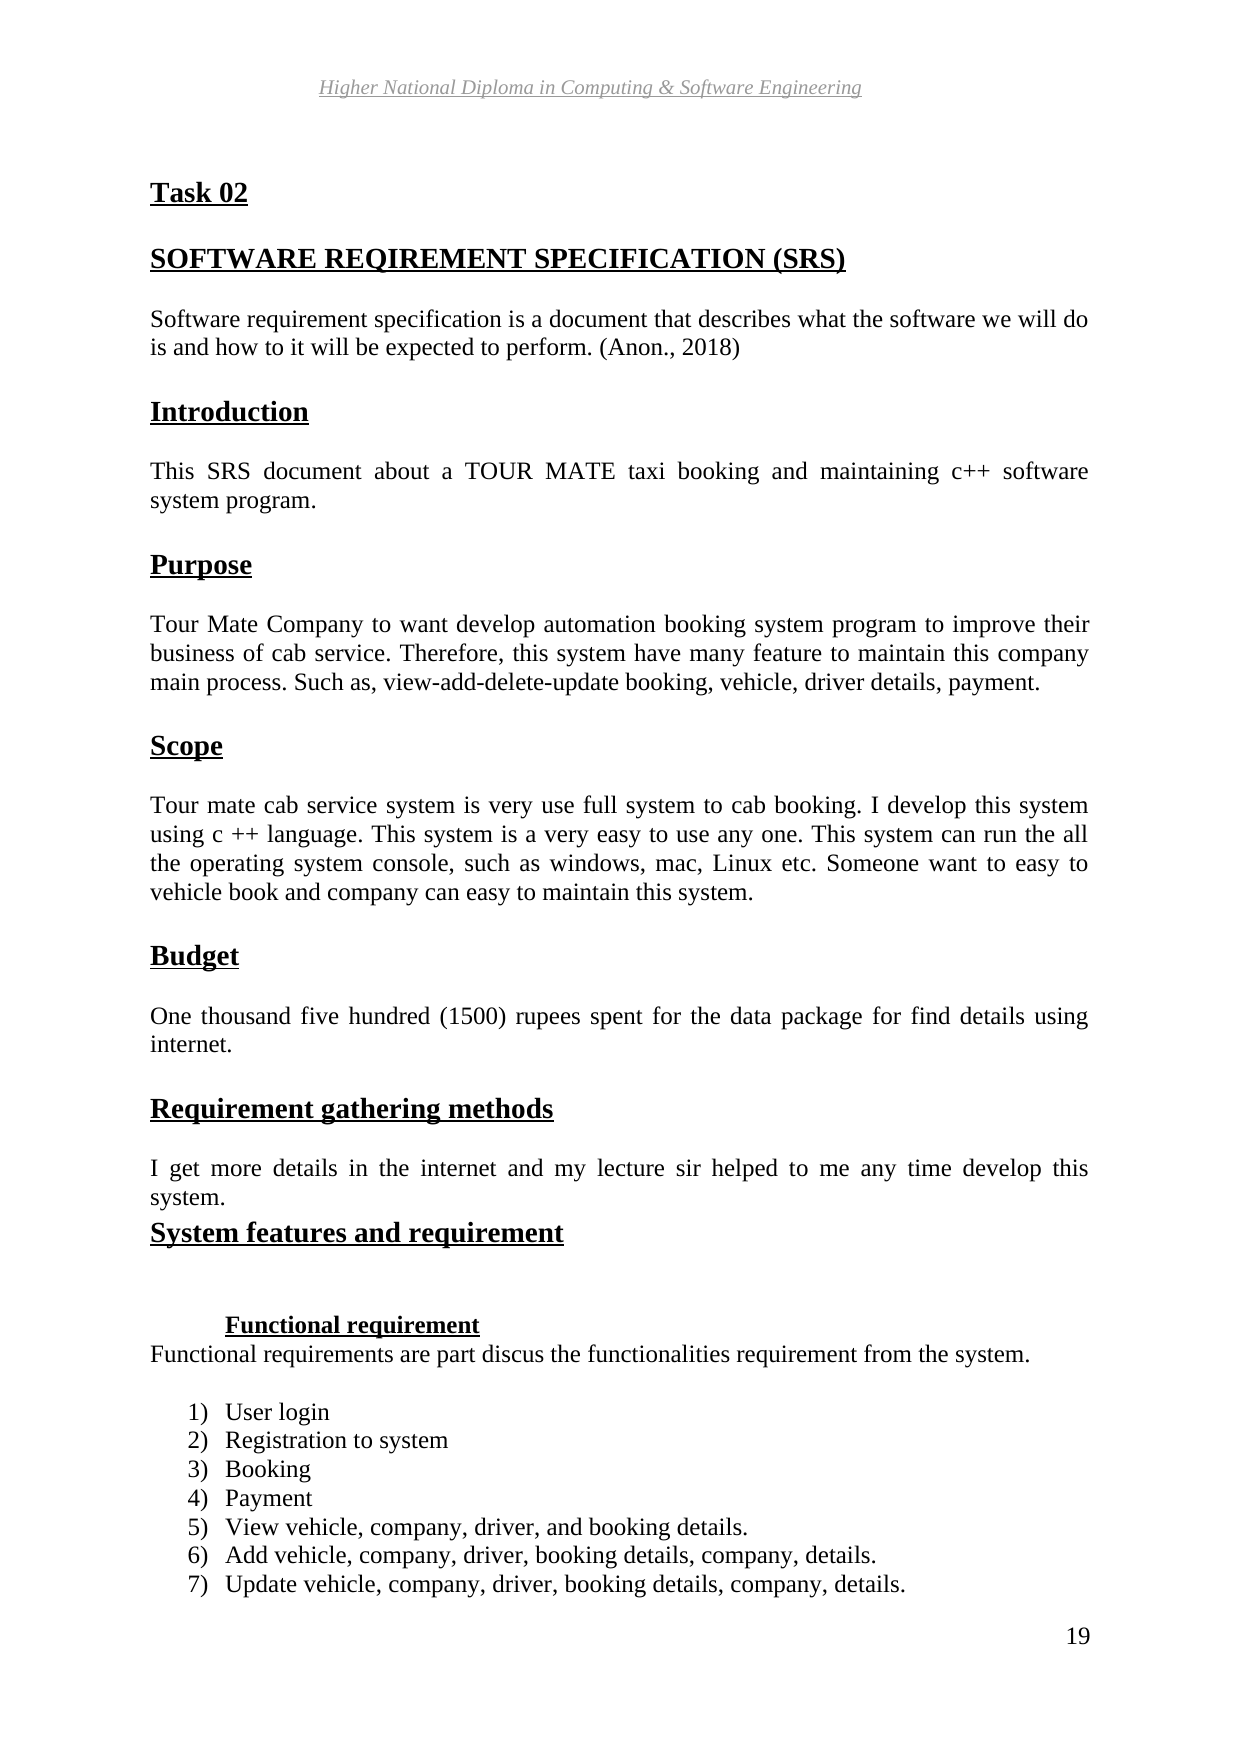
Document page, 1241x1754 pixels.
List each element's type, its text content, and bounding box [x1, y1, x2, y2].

text This SRS document about a TOUR MATE taxi booking and maintaining c++ software system program. [150, 456, 1090, 514]
text Tour Mate Company to want develop automation booking system program to improve their business of cab service. Therefore, this system have many feature to maintain this company main process. Such as, view-add-delete-update booking, vehicle, driver details, payment. [150, 609, 1090, 695]
subtitle Budget [150, 938, 1090, 972]
list User login [187, 1397, 1090, 1425]
subtitle System features and requirement [150, 1215, 1090, 1249]
text One thousand five hundred (1500) rupees spent for the data package for find details using internet. [150, 1001, 1090, 1058]
list Payment [187, 1483, 1090, 1512]
text I get more details in the internet and my lecture sir helped to me any time develop this system. [150, 1153, 1090, 1211]
subtitle Functional requirement [225, 1310, 1090, 1339]
subtitle Purpose [150, 547, 1090, 580]
subtitle Scope [150, 728, 1090, 762]
subtitle Requirement gathering methods [150, 1091, 1090, 1125]
subtitle Introduction [150, 394, 1090, 428]
list Add vehicle, company, driver, booking details, company, details. [187, 1540, 1090, 1569]
text Tour mate cab service system is very use full system to cab booking. I develop this system using c ++ language. This system is a very easy to use any one. This system can run the all the operating system console, such as windows, mac, Linux etc. Someone want to easy to vehicle book and company can easy to maintain this system. [150, 791, 1090, 906]
text Software requirement specification is a document that describes what the software we will do is and how to it will be expected to perform. [150, 304, 1090, 361]
list Booking [187, 1454, 1090, 1483]
subtitle SOFTWARE REQIREMENT SPECIFICATION (SRS) [150, 241, 1090, 275]
list Registration to system [187, 1425, 1090, 1454]
list View vehicle, company, driver, and booking details. [187, 1512, 1090, 1540]
text Functional requirements are part discus the functionalities requirement from the system. [150, 1339, 1090, 1368]
subtitle Task 02 [150, 175, 1090, 208]
list Update vehicle, company, driver, booking details, company, details. [187, 1569, 1090, 1598]
